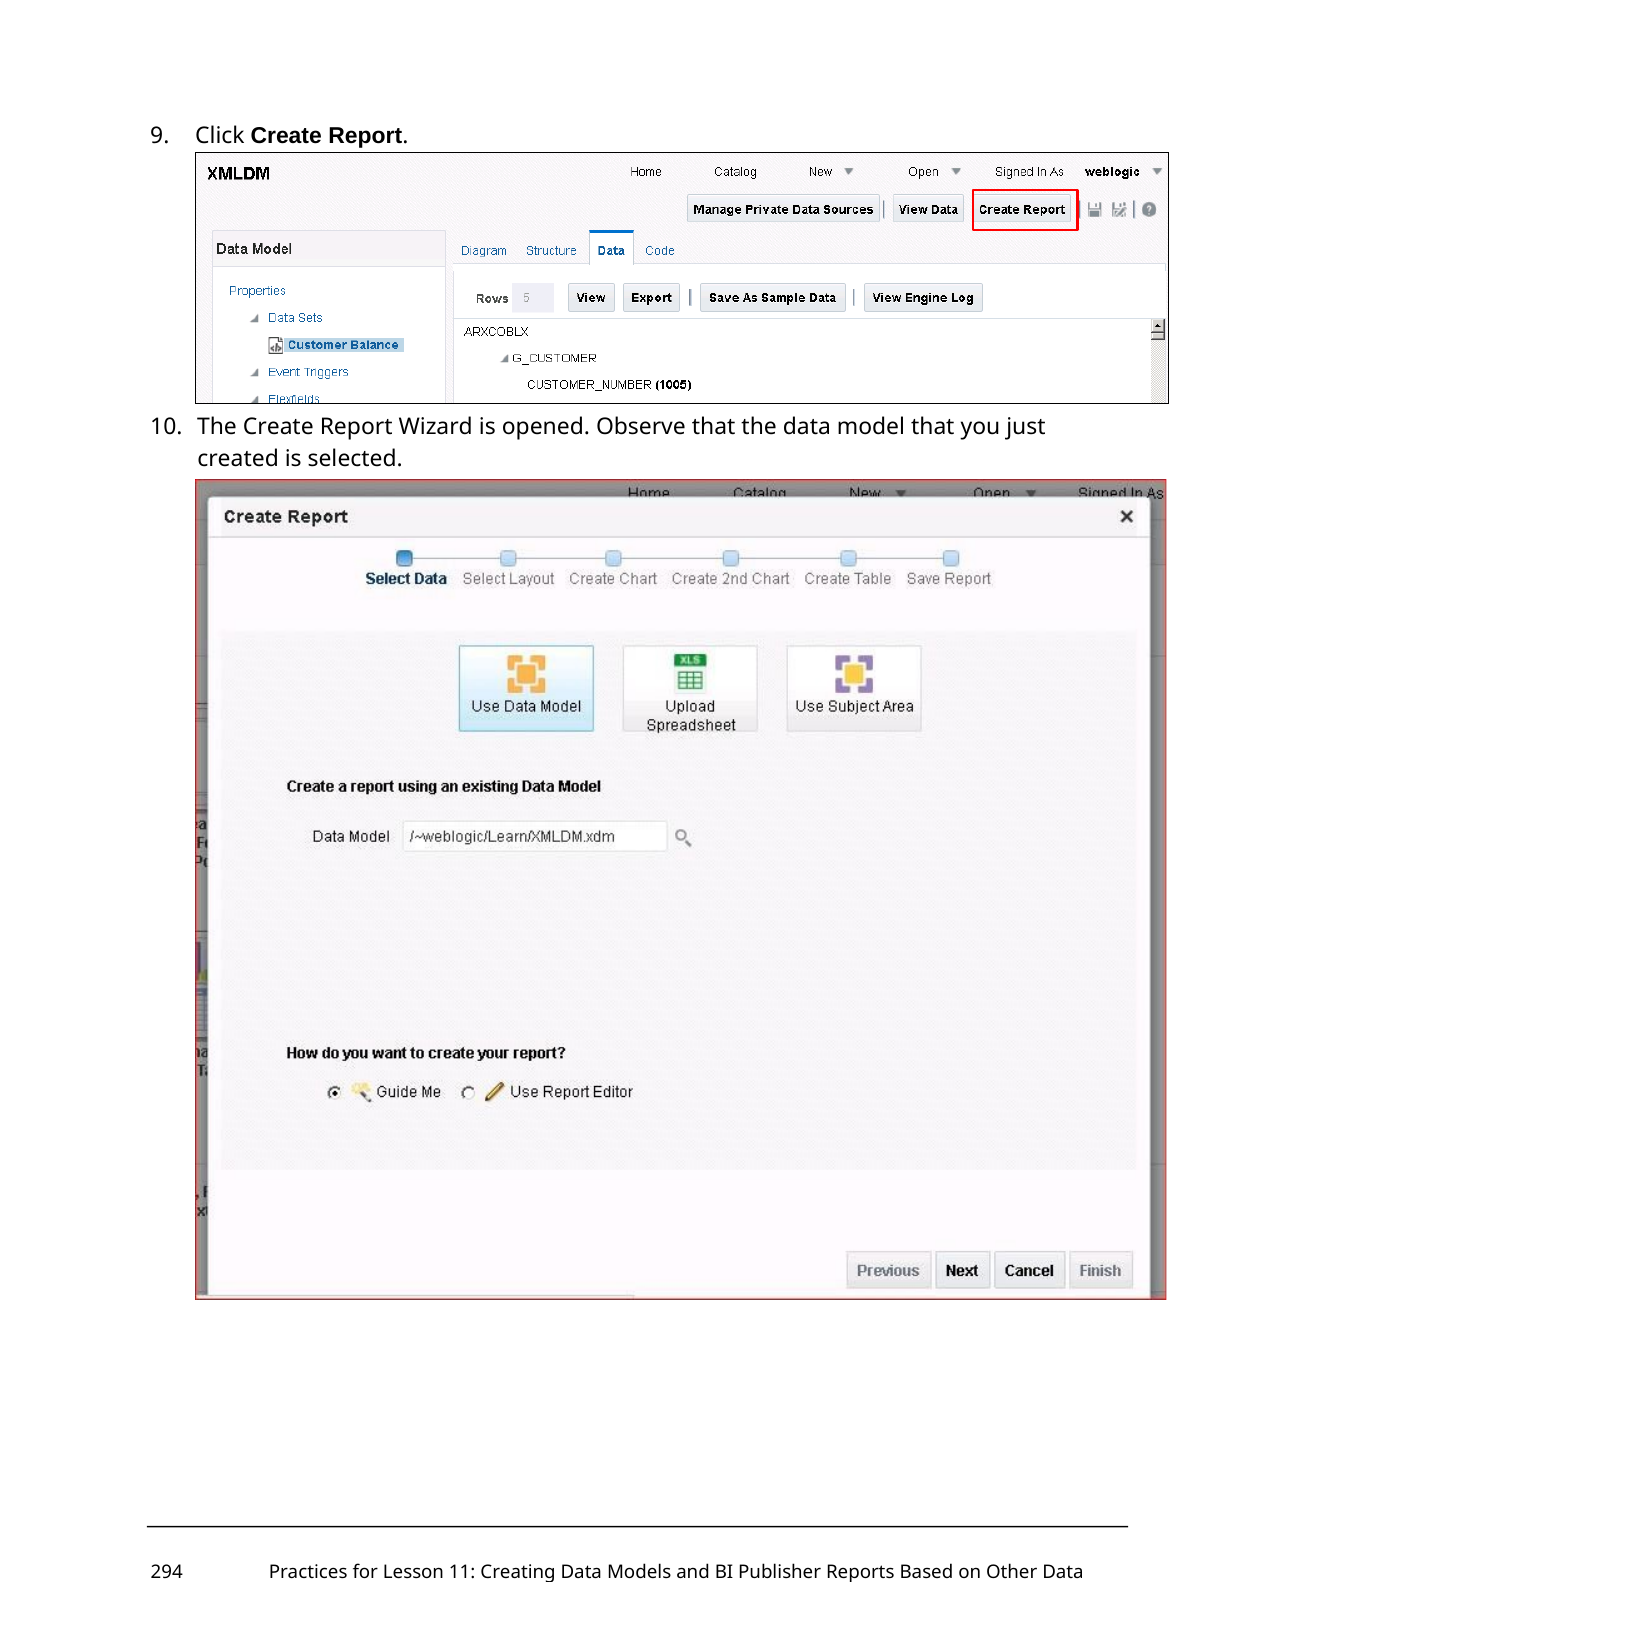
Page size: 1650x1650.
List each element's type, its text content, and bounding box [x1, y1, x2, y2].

picture [195, 479, 1167, 1300]
picture [196, 153, 1168, 403]
list Click Create Report. [150, 118, 1414, 150]
